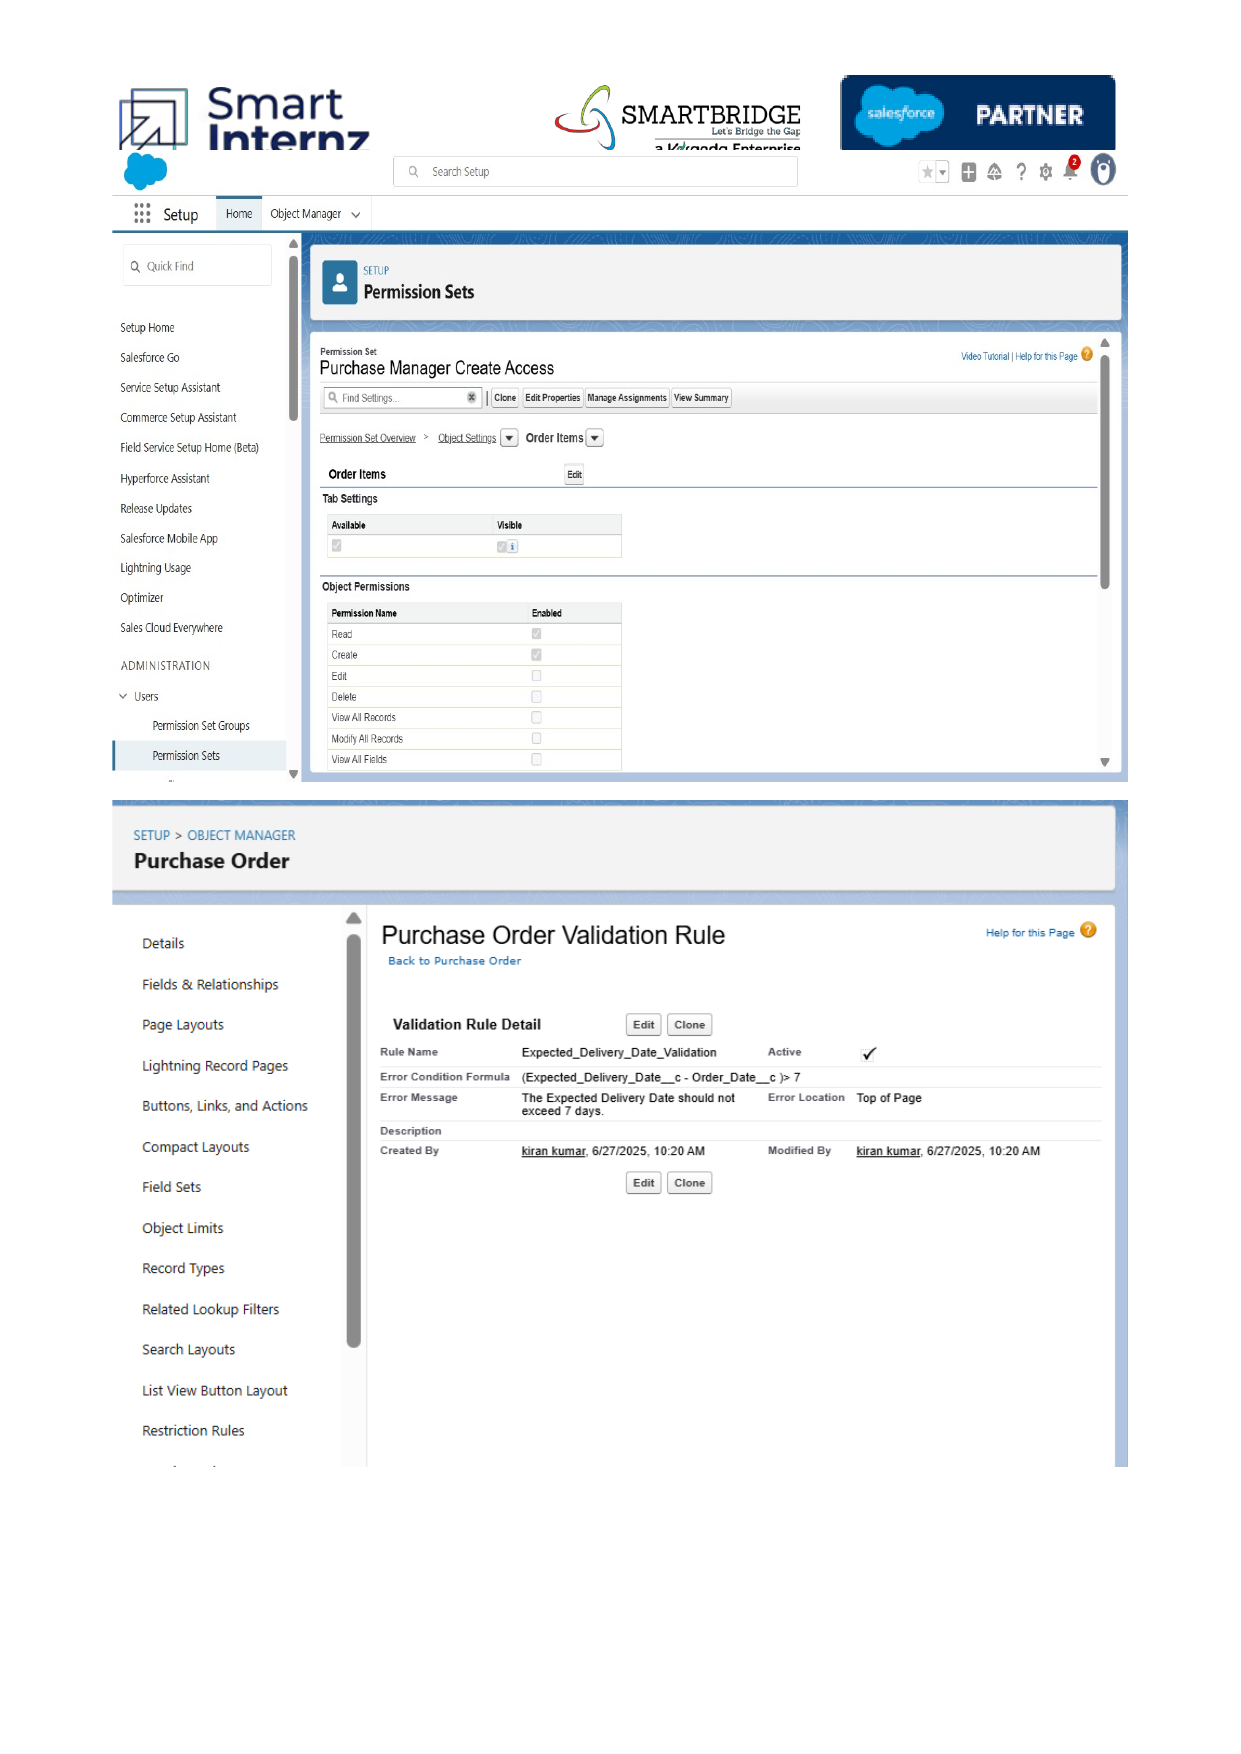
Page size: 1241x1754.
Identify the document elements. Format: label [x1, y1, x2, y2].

picture [112, 800, 1128, 1467]
picture [112, 75, 1128, 782]
